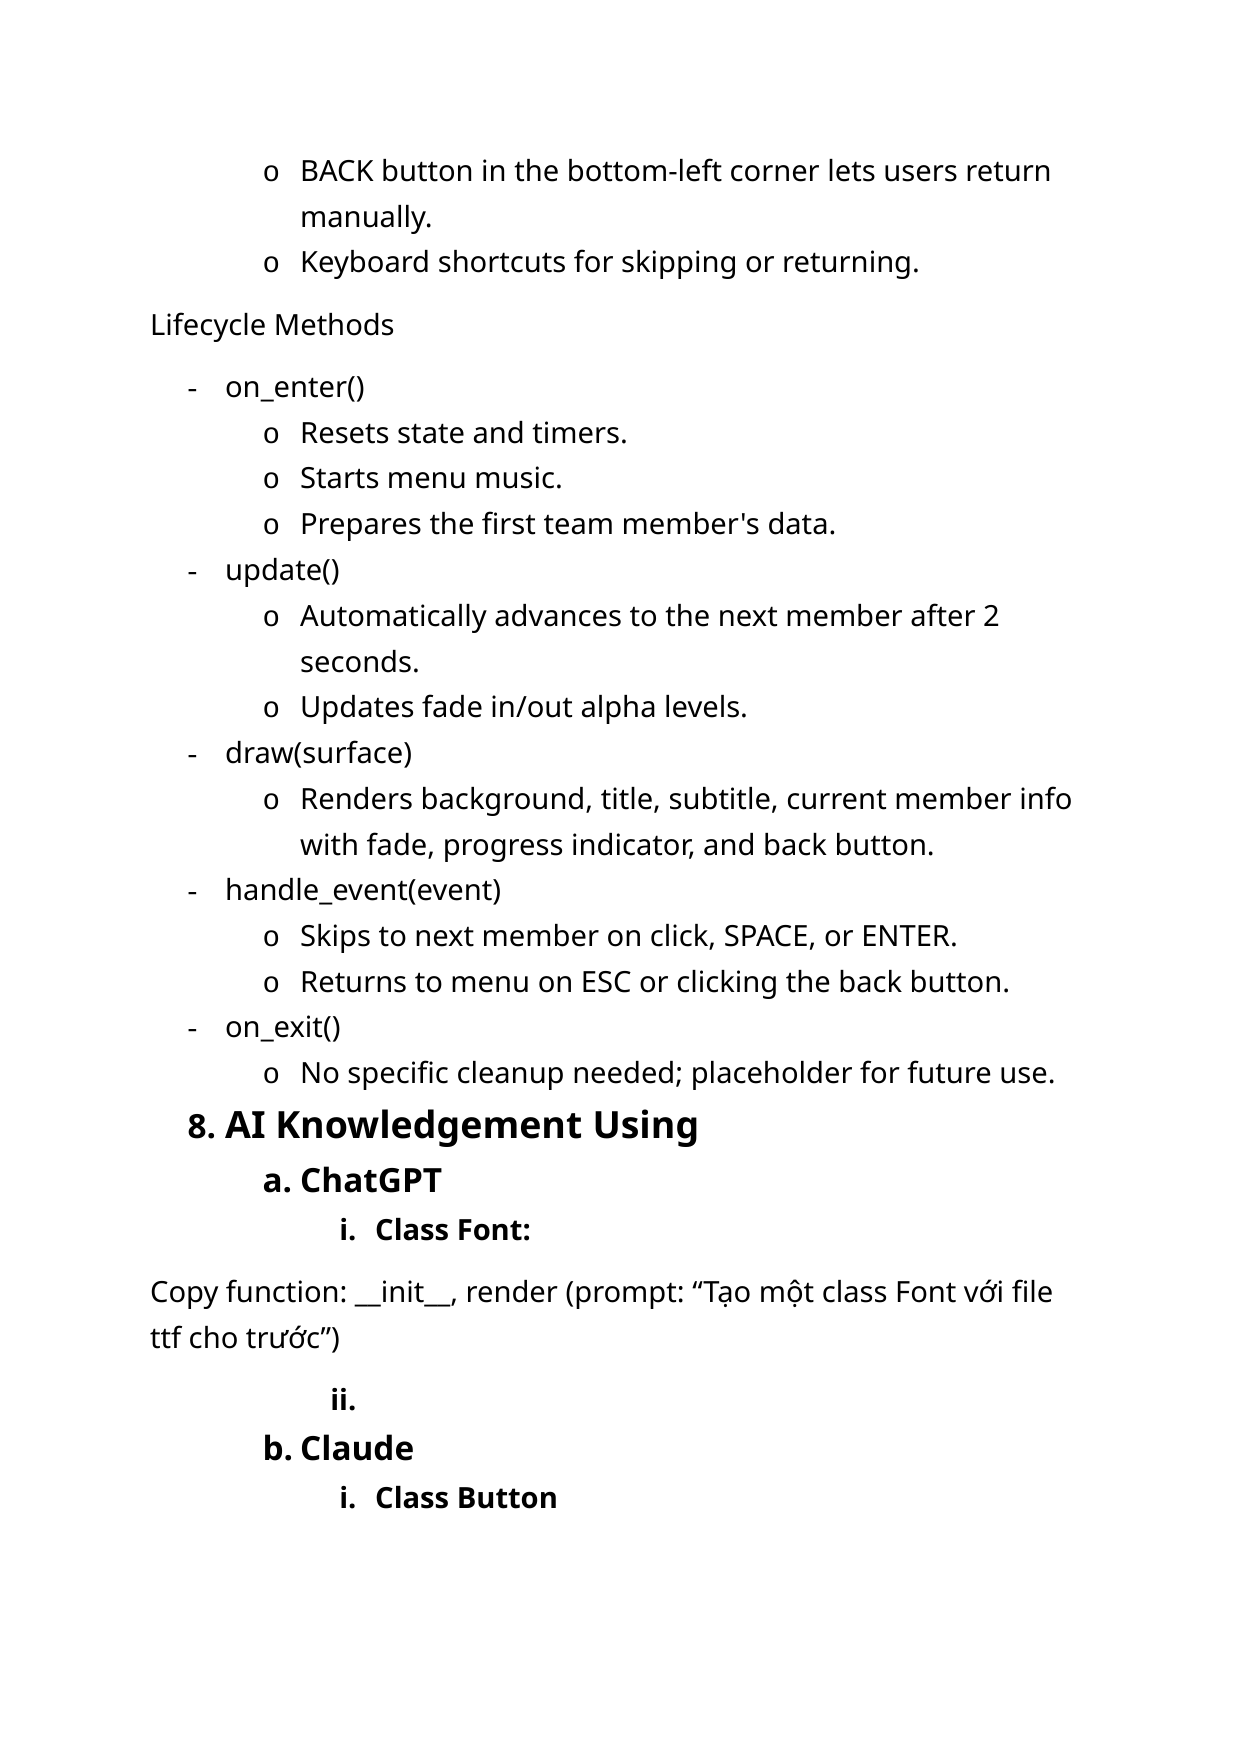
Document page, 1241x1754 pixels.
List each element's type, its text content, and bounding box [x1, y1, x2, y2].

list Returns to menu on ESC or clicking the back button. [262, 961, 1090, 1001]
list Starts menu music. [262, 458, 1090, 498]
list Keyboard shortcuts for skipping or returning. [262, 241, 1090, 281]
list handle_event(event) [187, 869, 1090, 909]
list AI Knowledgement Using [187, 1098, 1090, 1149]
list BACK button in the bottom-left corner lets users return manually. [262, 150, 1090, 236]
list Class Button [356, 1477, 1090, 1517]
list update() [187, 549, 1090, 589]
text Copy function: __init__, render (prompt: “Tạo một class Font với file ttf cho trước”) [150, 1271, 1090, 1357]
list Class Font: [356, 1209, 1090, 1249]
list Automatically advances to the next member after 2 seconds. [262, 595, 1090, 681]
list No specific cleanup needed; placeholder for future use. [262, 1052, 1090, 1092]
list draw(surface) [187, 732, 1090, 772]
list Prepares the first team member's data. [262, 503, 1090, 543]
list ChatGPT [262, 1157, 1090, 1202]
list Updates fade in/out alpha levels. [262, 686, 1090, 726]
list Skips to next member on click, SPACE, or ENTER. [262, 915, 1090, 955]
list Claude [262, 1425, 1090, 1470]
list on_enter() [187, 366, 1090, 406]
list Resets state and timers. [262, 412, 1090, 452]
text Lifecycle Methods [150, 304, 1090, 344]
list on_exit() [187, 1007, 1090, 1046]
list Renders background, title, subtitle, current member info with fade, progress indicator, and back button. [262, 778, 1090, 863]
